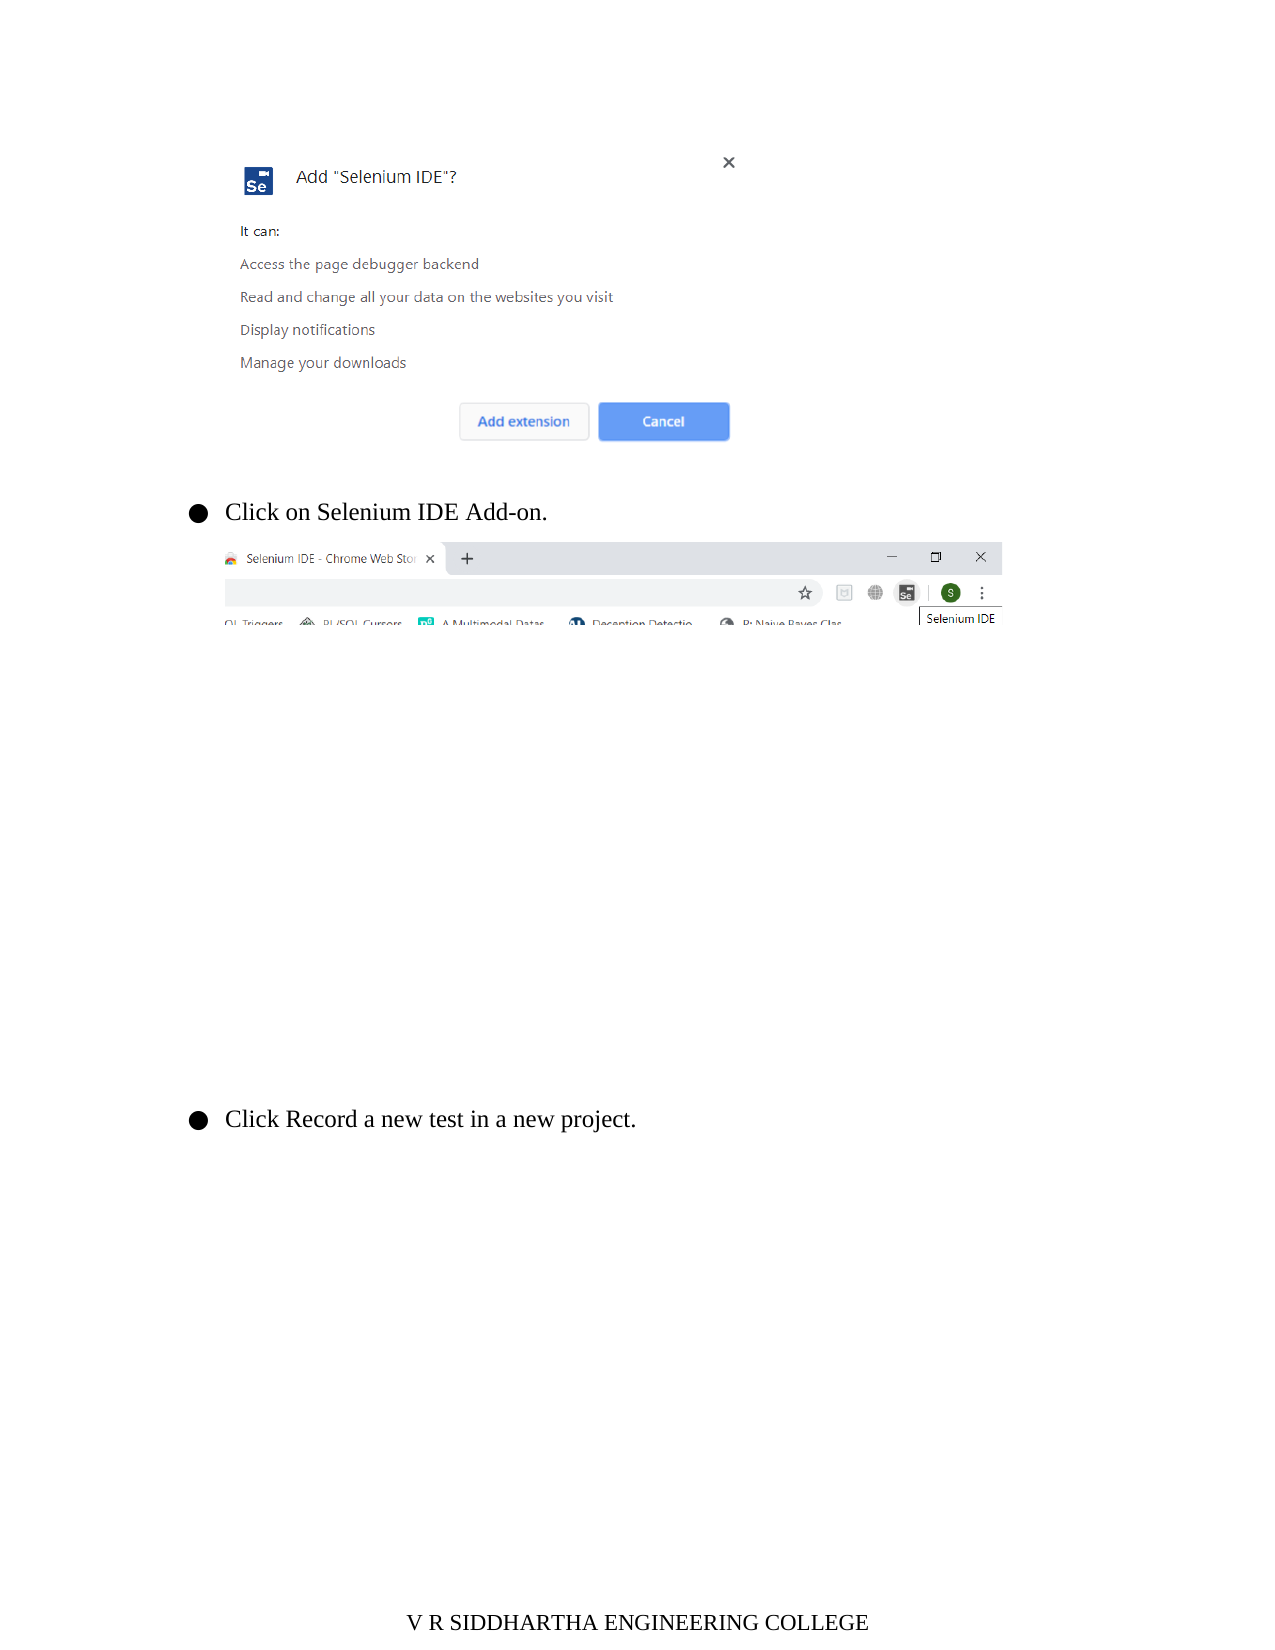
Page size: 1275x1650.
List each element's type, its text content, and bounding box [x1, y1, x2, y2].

picture [225, 542, 1003, 625]
picture [225, 150, 742, 447]
list Click Record a new test in a new project. [187, 1091, 1125, 1142]
list Click on Selenium IDE Add-on. [187, 484, 1125, 535]
